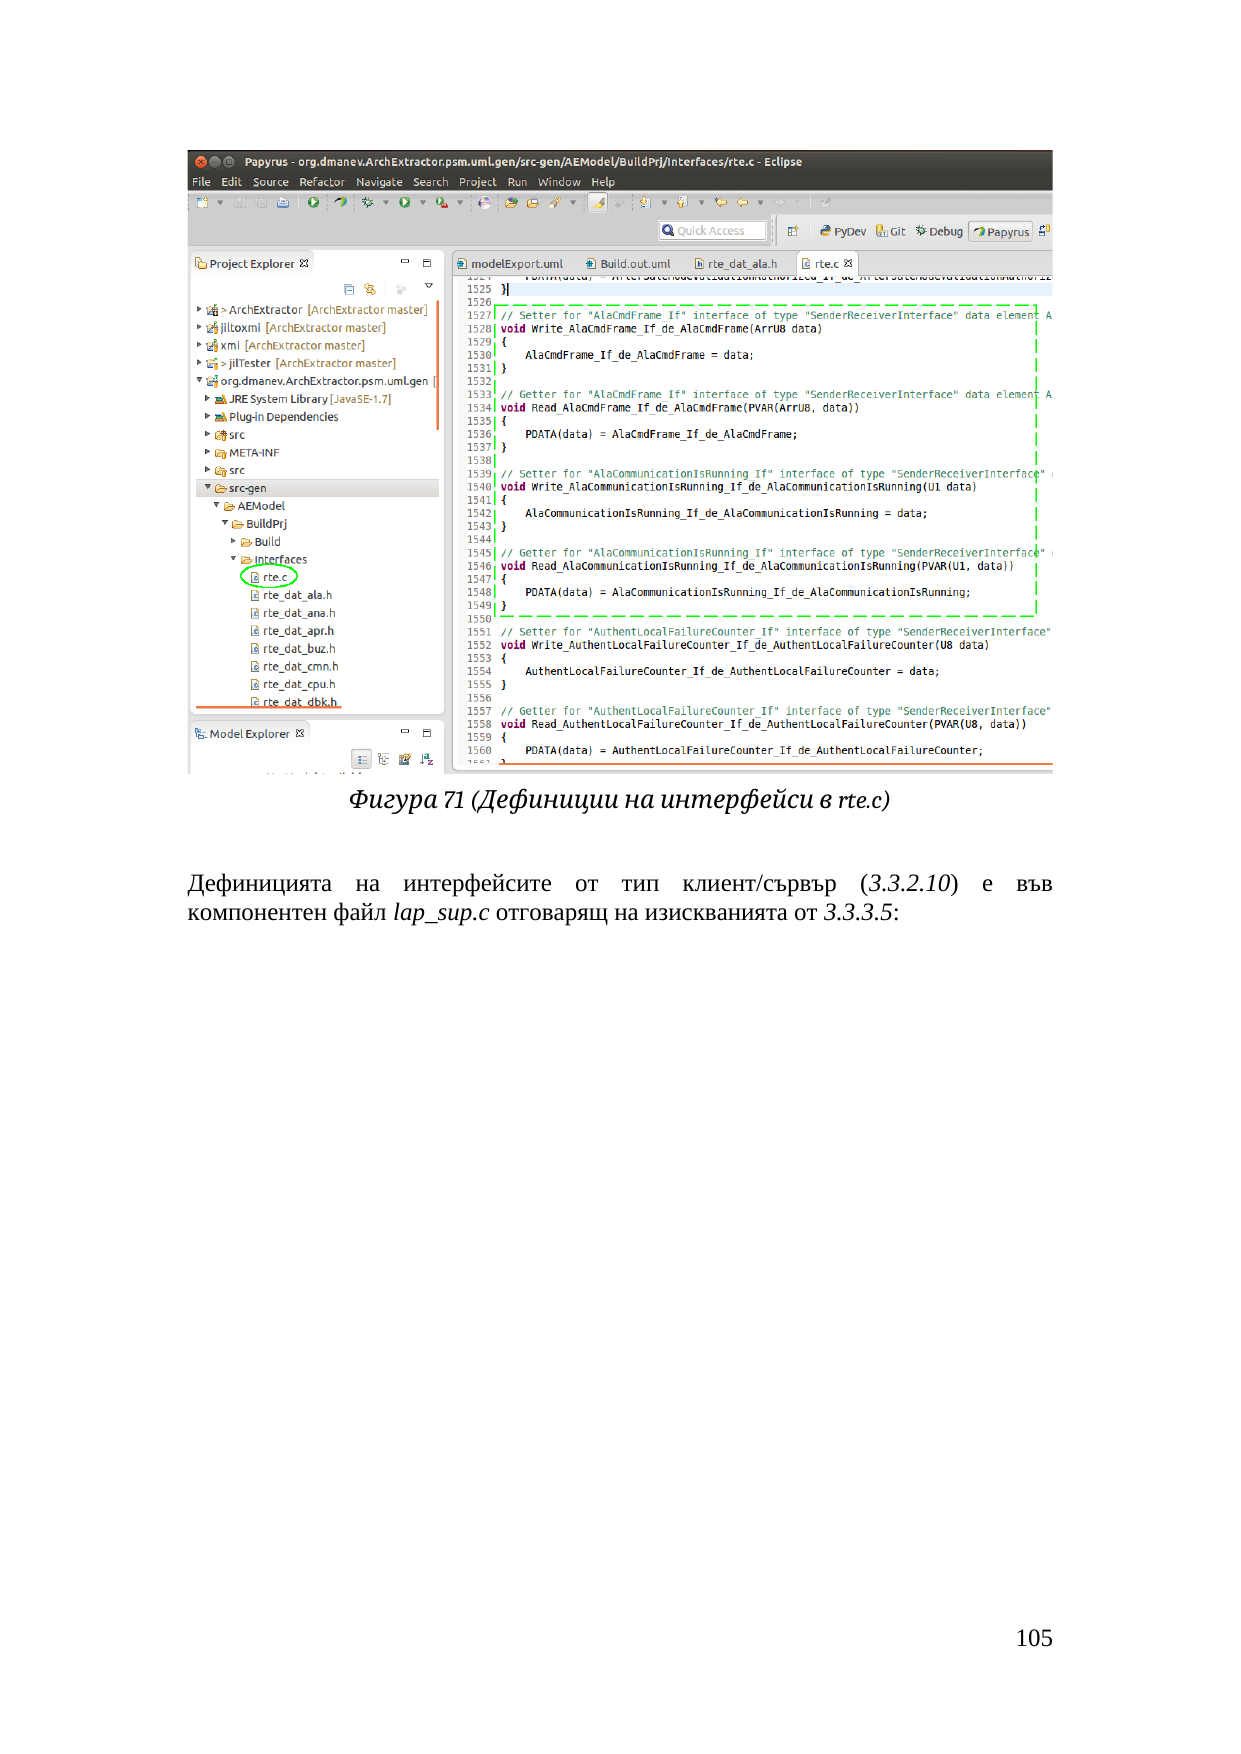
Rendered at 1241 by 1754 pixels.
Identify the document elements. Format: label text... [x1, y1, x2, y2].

picture [187, 150, 1053, 774]
text Дефиницията на интерфейсите от тип клиент/сървър (3.3.2.10) е във компонентен файл lap_sup.c отговарящ на изискванията от 3.3.3.5: [187, 868, 1053, 926]
text Фигура 71 (Дефиниции на интерфейси в rte.c) [187, 786, 1053, 814]
